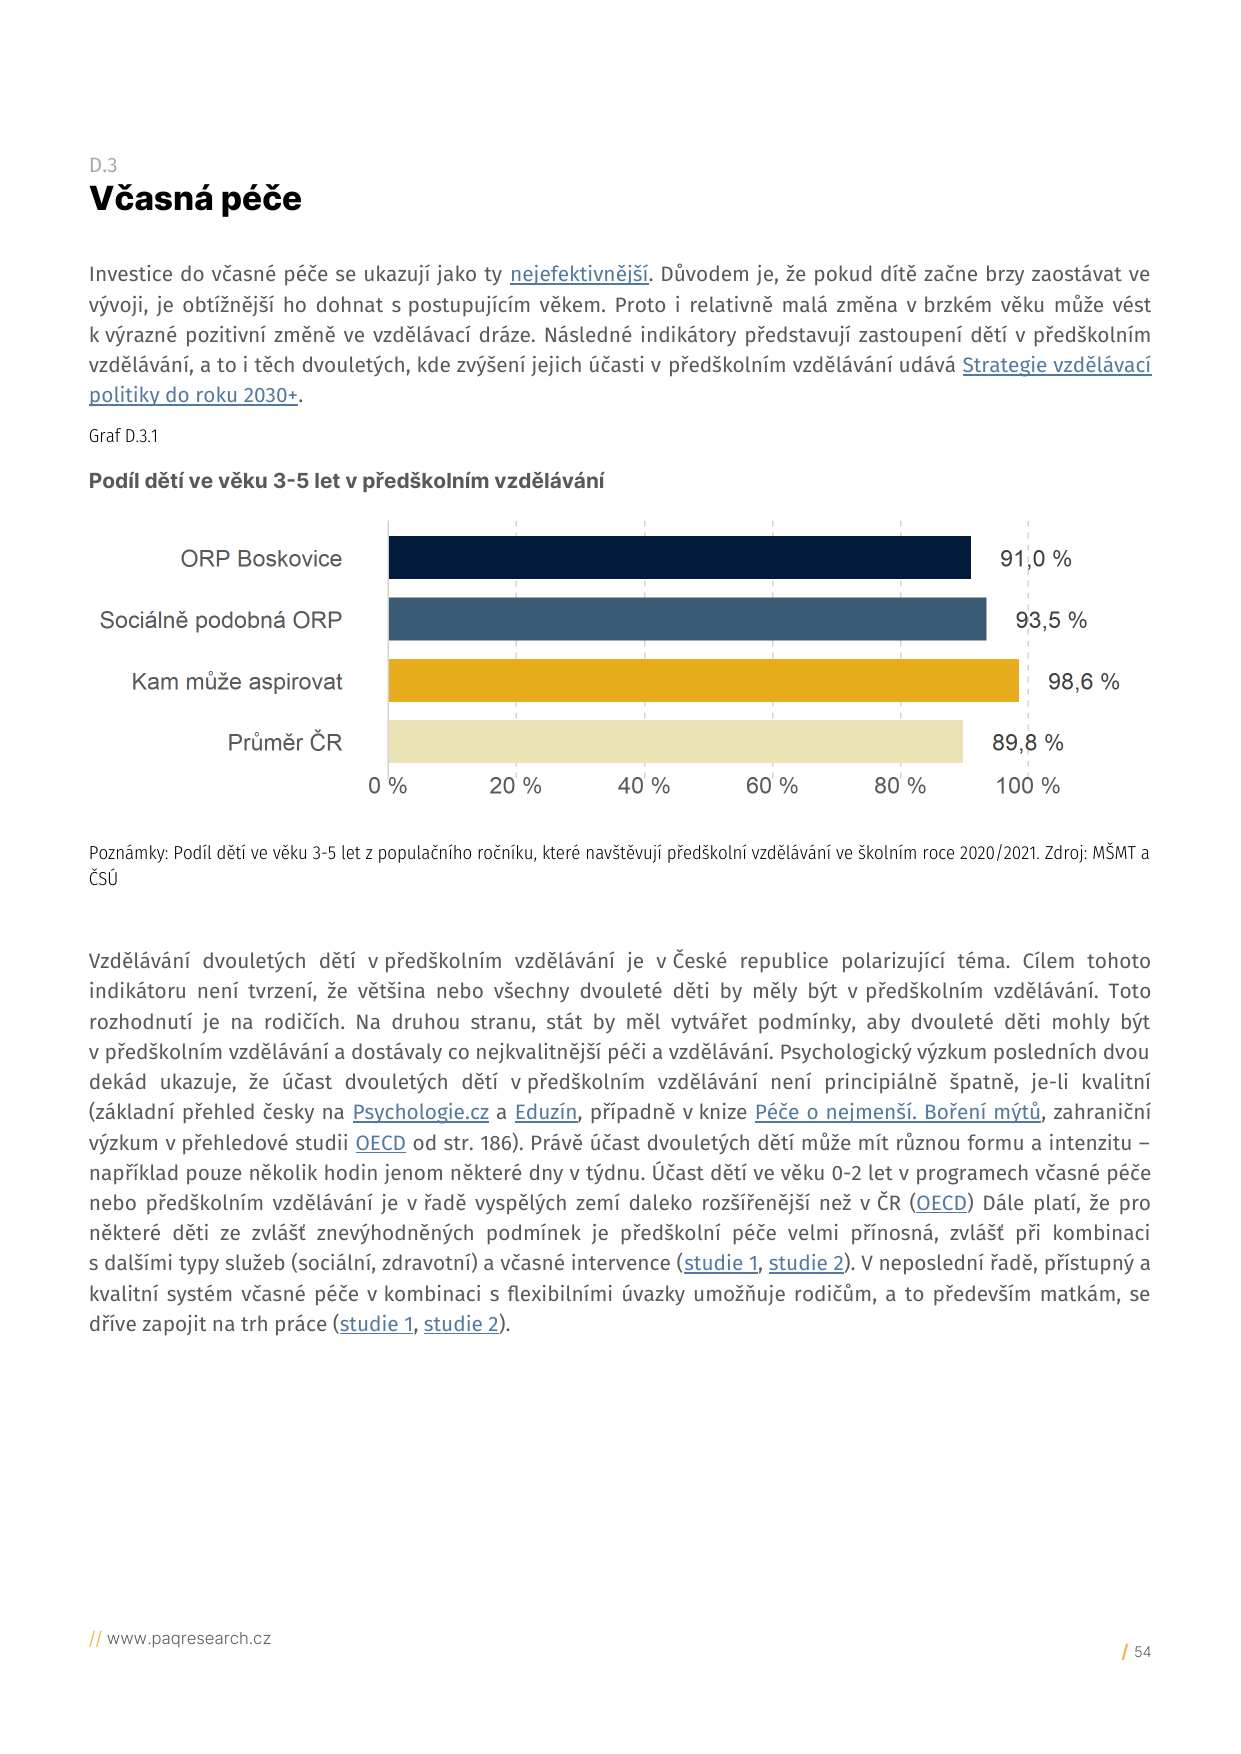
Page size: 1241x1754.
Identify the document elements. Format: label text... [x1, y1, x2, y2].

text Vzdělávání dvouletých dětí v předškolním vzdělávání je v České republice polarizující téma. Cílem tohoto indikátoru není tvrzení, že většina nebo všechny dvouleté děti by měly být v předškolním vzdělávání. Toto rozhodnutí je na rodičích. Na druhou stranu, stát by měl vytvářet podmínky, aby dvouleté děti mohly být v předškolním vzdělávání a dostávaly co nejkvalitnější péči a vzdělávání. Psychologický výzkum posledních dvou dekád ukazuje, že účast dvouletých dětí v předškolním vzdělávání není principiálně špatně, je-li kvalitní (základní přehled česky na Psychologie.cz a Eduzín, případně v knize Péče o nejmenší. Boření mýtů, zahraniční výzkum v přehledové studii OECD od str. 186). Právě účast dvouletých dětí může mít různou formu a intenzitu – například pouze několik hodin jenom některé dny v týdnu. Účast dětí ve věku 0-2 let v programech včasné péče nebo předškolním vzdělávání je v řadě vyspělých zemí daleko rozšířenější než v ČR (OECD) Dále platí, že pro některé děti ze zvlášť znevýhodněných podmínek je předškolní péče velmi přínosná, zvlášť při kombinaci s dalšími typy služeb (sociální, zdravotní) a včasné intervence (studie 1, studie 2). V neposlední řadě, přístupný a kvalitní systém včasné péče v kombinaci s flexibilními úvazky umožňuje rodičům, a to především matkám, se dříve zapojit na trh práce (studie 1, studie 2). [89, 944, 1152, 1337]
text D.3 [89, 148, 1152, 178]
picture [88, 493, 1139, 825]
subtitle Včasná péče [89, 178, 1152, 218]
text Podíl dětí ve věku 3-5 let v předškolním vzdělávání [89, 463, 1152, 493]
text Poznámky: Podíl dětí ve věku 3-5 let z populačního ročníku, které navštěvují předškolní vzdělávání ve školním roce 2020/2021. Zdroj: MŠMT a ČSÚ [89, 842, 1152, 890]
text Investice do včasné péče se ukazují jako ty nejefektivnější. Důvodem je, že pokud dítě začne brzy zaostávat ve vývoji, je obtížnější ho dohnat s postupujícím věkem. Proto i relativně malá změna v brzkém věku může vést k výrazné pozitivní změně ve vzdělávací dráze. Následné indikátory představují zastoupení dětí v předškolním vzdělávání, a to i těch dvouletých, kde zvýšení jejich účasti v předškolním vzdělávání udává Strategie vzdělávací politiky do roku 2030+. [89, 257, 1152, 408]
text Graf D.3.1 [89, 425, 1152, 447]
